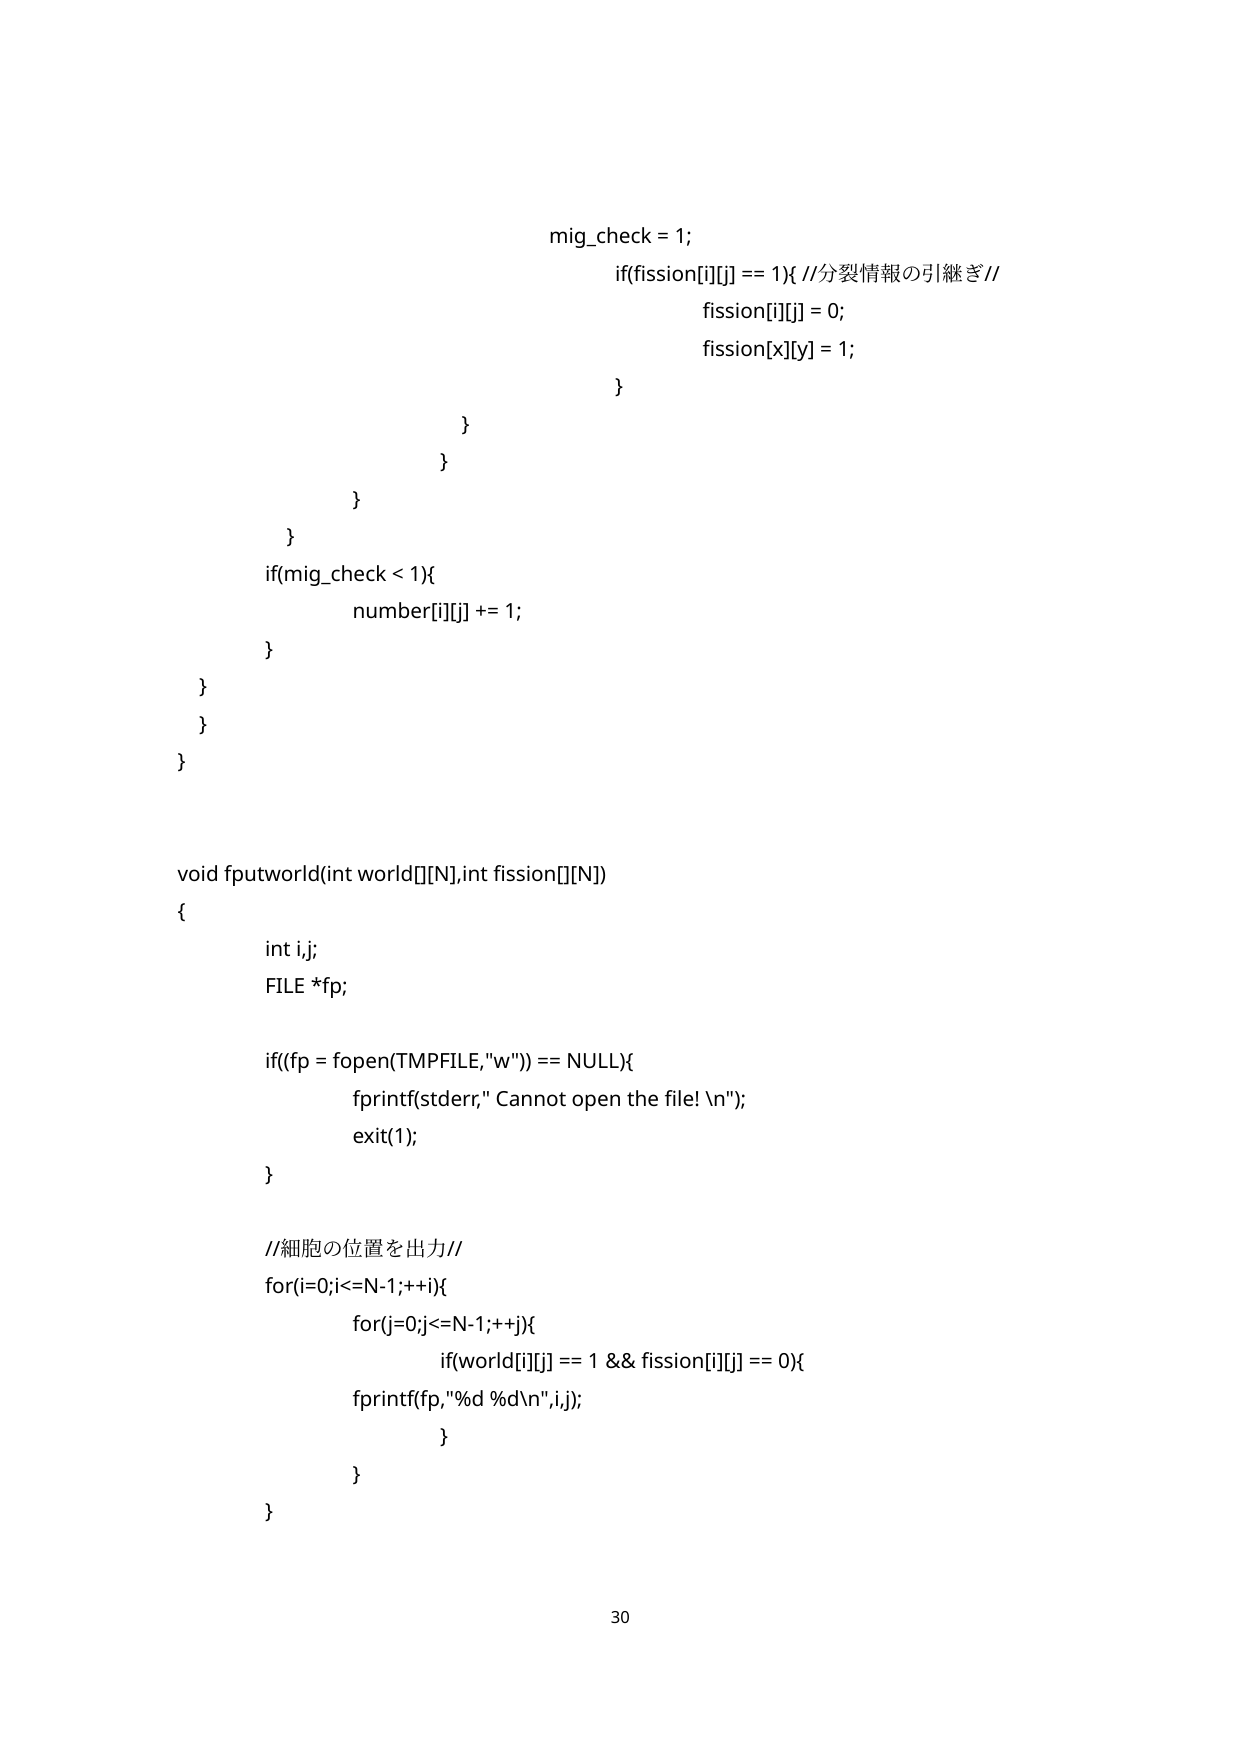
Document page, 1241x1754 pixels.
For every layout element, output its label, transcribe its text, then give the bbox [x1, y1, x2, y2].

text } [177, 1454, 1063, 1492]
text } [177, 1154, 1063, 1192]
text if((fp = fopen(TMPFILE,"w")) == NULL){ [177, 1042, 1063, 1079]
text int i,j; [177, 929, 1063, 967]
text } [177, 667, 1063, 704]
text fission[x][y] = 1; [177, 329, 1063, 367]
text for(i=0;i<=N-1;++i){ [177, 1267, 1063, 1304]
text { [177, 892, 1063, 929]
text } [177, 517, 1063, 554]
text } [177, 704, 1063, 742]
text void fputworld(int world[][N],int fission[][N]) [177, 854, 1063, 892]
text if(fission[i][j] == 1){ //分裂情報の引継ぎ// [177, 254, 1063, 292]
text //細胞の位置を出力// [177, 1229, 1063, 1267]
text } [177, 629, 1063, 667]
text for(j=0;j<=N-1;++j){ [177, 1304, 1063, 1342]
text } [177, 1417, 1063, 1454]
text FILE *fp; [177, 967, 1063, 1004]
text exit(1); [177, 1117, 1063, 1154]
text fprintf(fp,"%d %d\n",i,j); [177, 1379, 1063, 1417]
text if(world[i][j] == 1 && fission[i][j] == 0){ [177, 1342, 1063, 1379]
text fprintf(stderr," Cannot open the file! \n"); [177, 1079, 1063, 1117]
text } [177, 742, 1063, 779]
text fission[i][j] = 0; [177, 292, 1063, 329]
text number[i][j] += 1; [177, 592, 1063, 629]
text } [177, 442, 1063, 479]
text } [177, 367, 1063, 404]
text } [177, 1492, 1063, 1529]
text if(mig_check < 1){ [177, 554, 1063, 592]
text } [177, 479, 1063, 517]
text mig_check = 1; [177, 217, 1063, 254]
text } [177, 404, 1063, 442]
